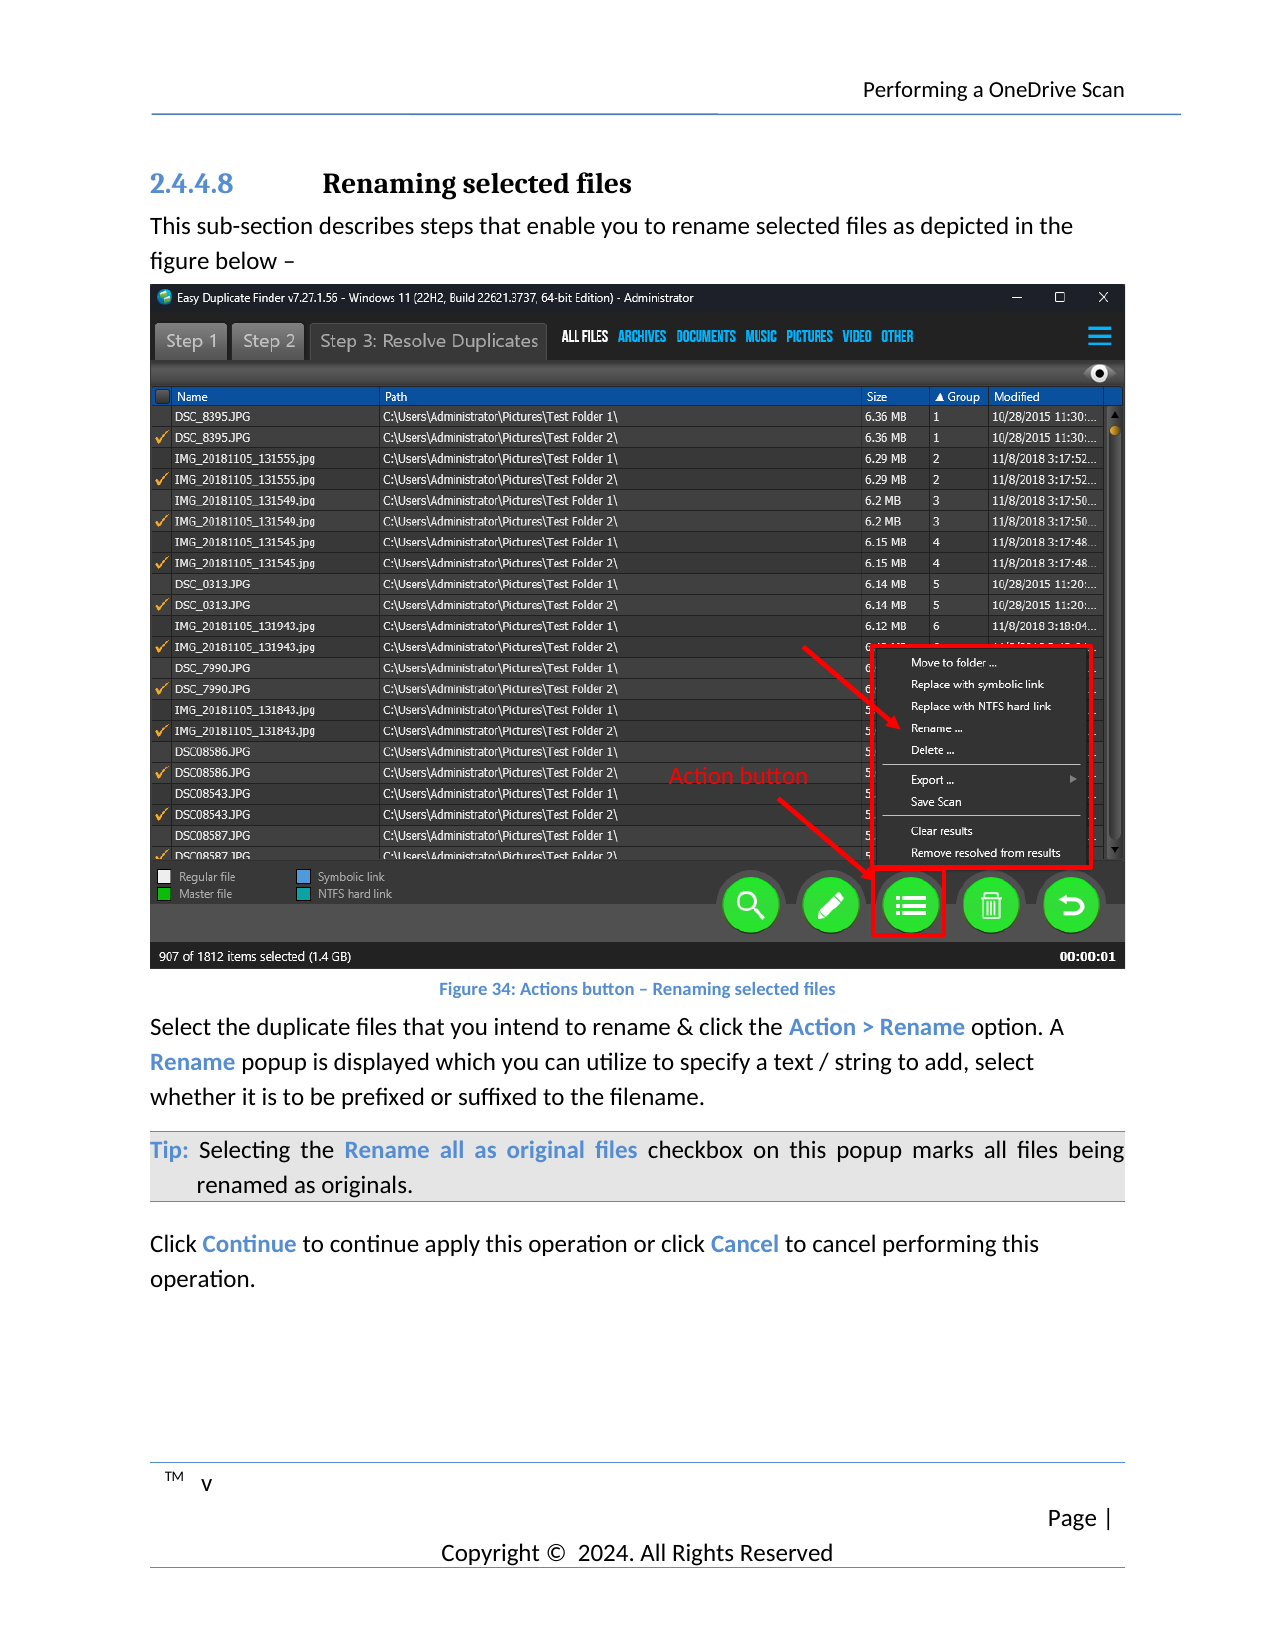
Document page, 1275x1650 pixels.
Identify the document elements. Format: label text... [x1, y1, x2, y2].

text Select the duplicate files that you intend to rename & click the Action > Rename option. A Rename popup is displayed which you can utilize to specify a text / string to add, select whether it is to be prefixed or suffixed to the filename. [150, 1012, 1125, 1112]
text This sub-section describes steps that enable you to rename selected files as depicted in the figure below – [150, 210, 1125, 276]
text Click Continue to continue apply this operation or click Cancel to cancel performing this operation. [150, 1228, 1125, 1293]
text Tip: Selecting the Rename all as original files checkbox on this popup marks all files being renamed as originals. [150, 1132, 1125, 1201]
text Figure 34: Actions button – Renaming selected files [150, 977, 1125, 1000]
subtitle Renaming selected files [150, 167, 1125, 201]
picture [150, 284, 1125, 969]
